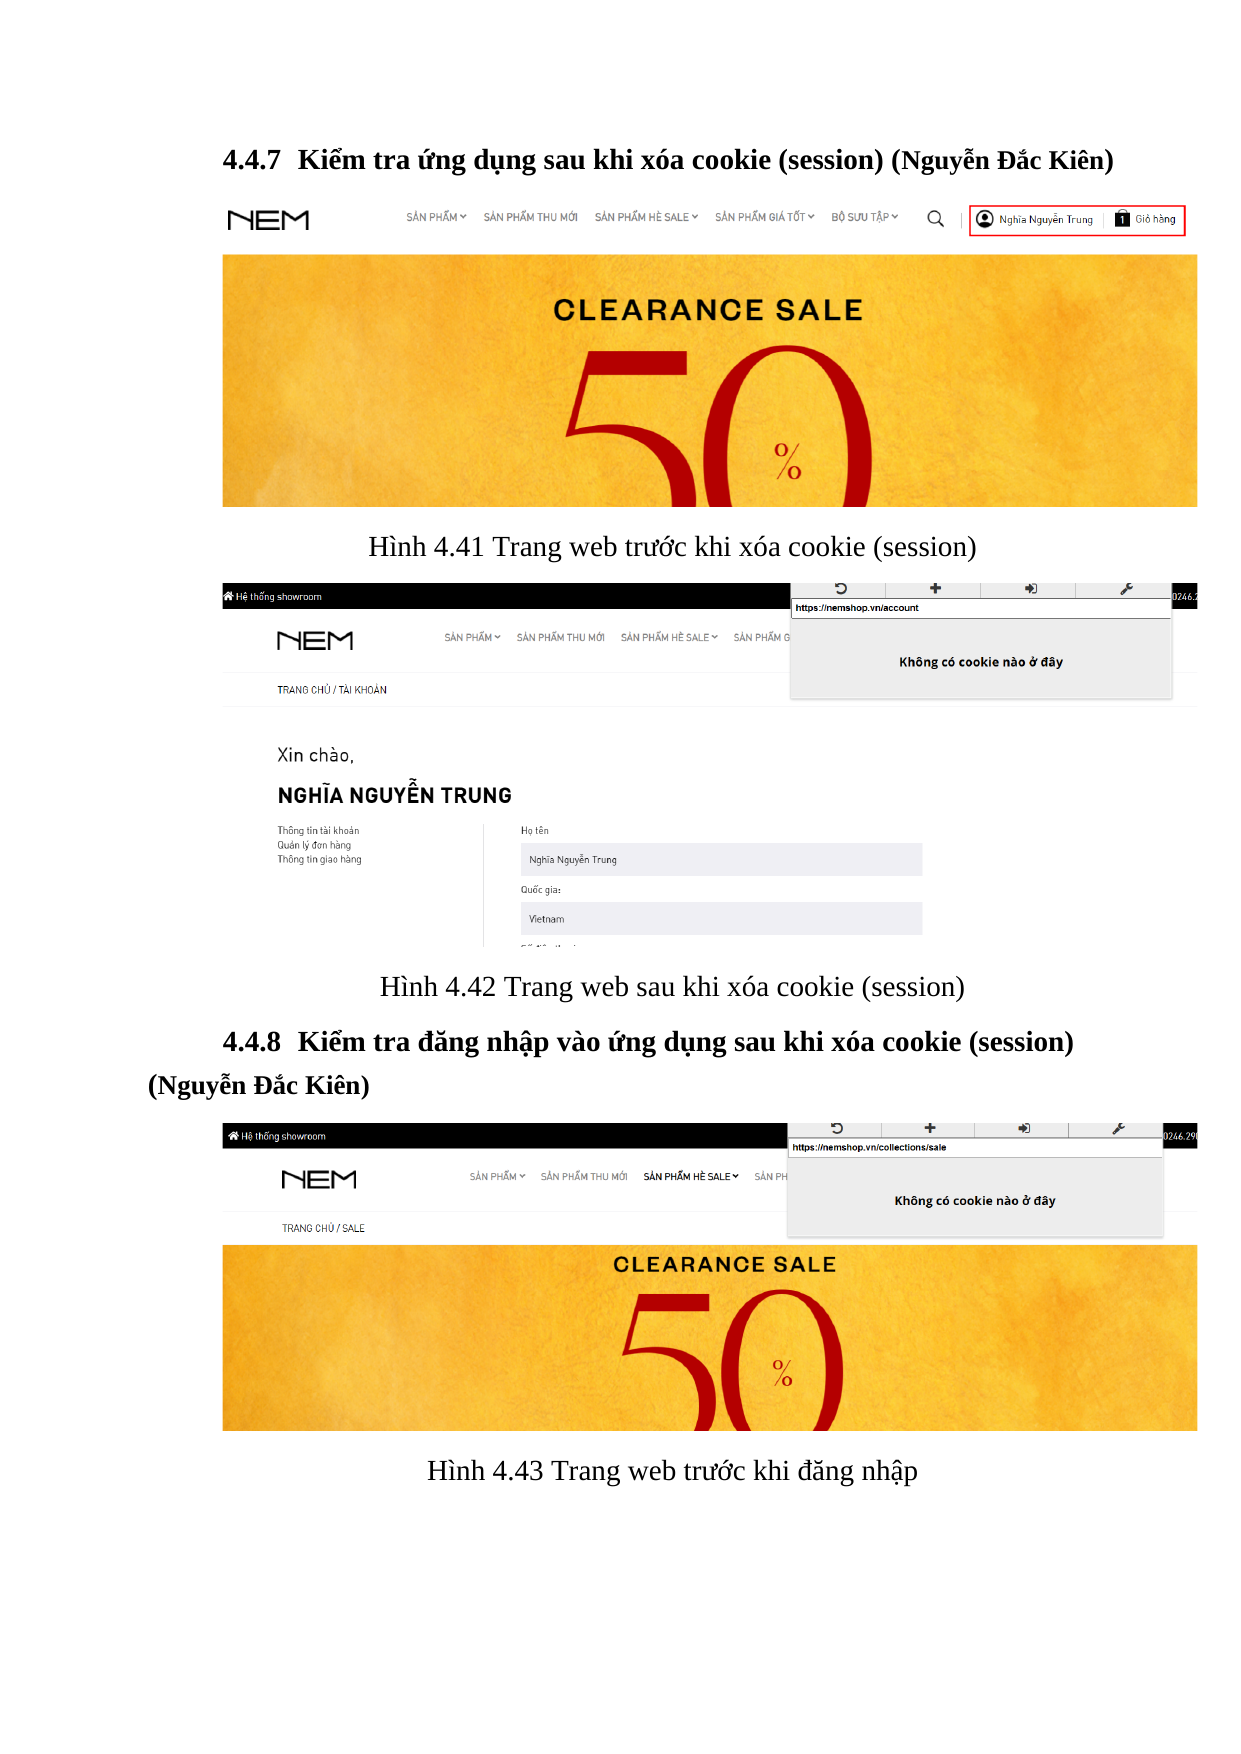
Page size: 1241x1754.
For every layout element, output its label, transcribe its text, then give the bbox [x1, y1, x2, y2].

picture [222, 1123, 1198, 1431]
picture [222, 583, 1198, 947]
subtitle Kiểm tra ứng dụng sau khi xóa cookie (session) (Nguyễn Đắc Kiên) [148, 142, 1122, 176]
picture [222, 198, 1198, 507]
subtitle Kiểm tra đăng nhập vào ứng dụng sau khi xóa cookie (session) (Nguyễn Đắc Kiên) [148, 1024, 1122, 1101]
